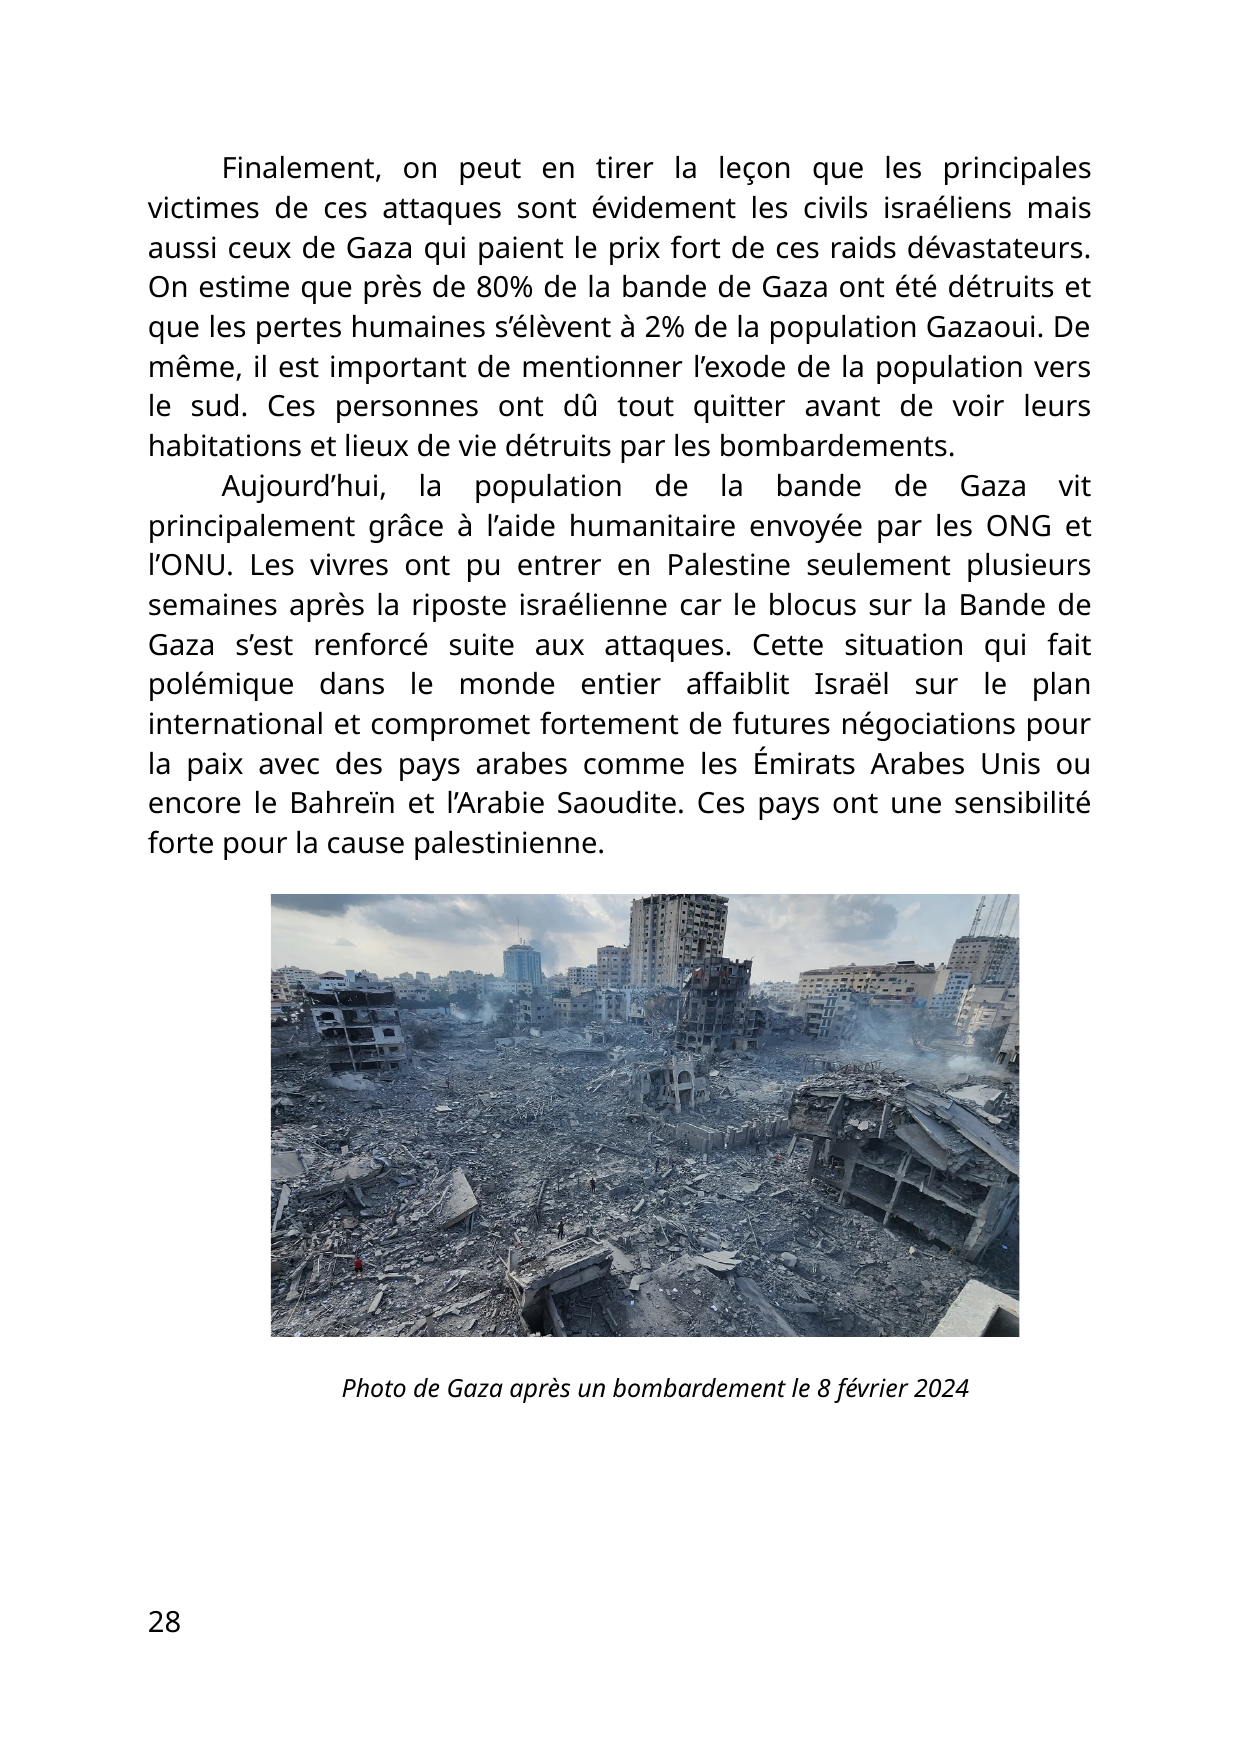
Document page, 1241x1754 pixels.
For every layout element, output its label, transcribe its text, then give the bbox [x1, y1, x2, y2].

text Aujourd’hui, la population de la bande de Gaza vit principalement grâce à l’aide humanitaire envoyée par les ONG et l’ONU. Les vivres ont pu entrer en Palestine seulement plusieurs semaines après la riposte israélienne car le blocus sur la Bande de Gaza s’est renforcé suite aux attaques. Cette situation qui fait polémique dans le monde entier affaiblit Israël sur le plan international et compromet fortement de futures négociations pour la paix avec des pays arabes comme les Émirats Arabes Unis ou encore le Bahreïn et l’Arabie Saoudite. Ces pays ont une sensibilité forte pour la cause palestinienne. [148, 465, 1093, 862]
picture [270, 894, 1020, 1337]
text Finalement, on peut en tirer la leçon que les principales victimes de ces attaques sont évidement les civils israéliens mais aussi ceux de Gaza qui paient le prix fort de ces raids dévastateurs. On estime que près de 80% de la bande de Gaza ont été détruits et que les pertes humaines s’élèvent à 2% de la population Gazaoui. De même, il est important de mentionner l’exode de la population vers le sud. Ces personnes ont dû tout quitter avant de voir leurs habitations et lieux de vie détruits par les bombardements. [148, 148, 1093, 465]
text Photo de Gaza après un bombardement le 8 février 2024 [148, 1370, 1093, 1404]
